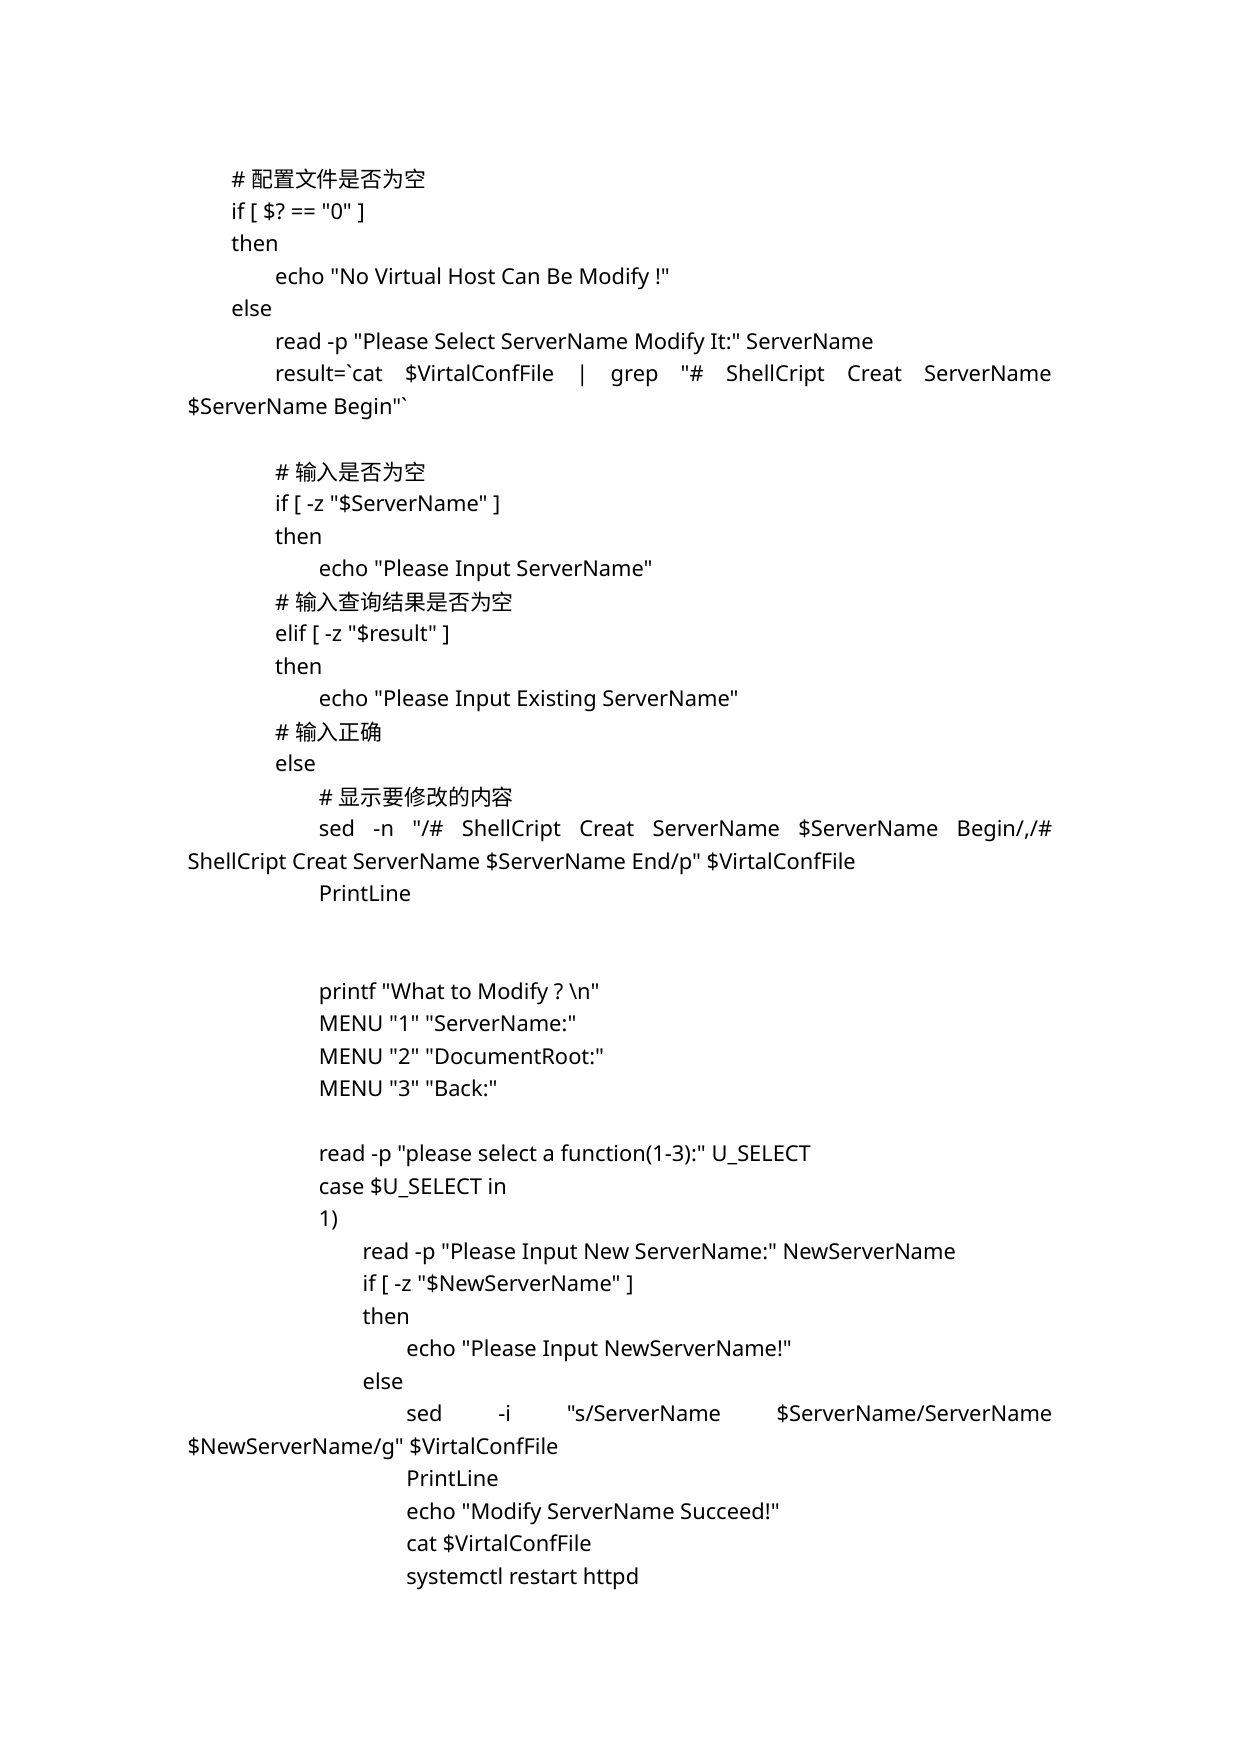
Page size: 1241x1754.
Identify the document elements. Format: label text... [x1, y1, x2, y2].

text # 输入是否为空 [187, 454, 1053, 487]
text read -p "Please Select ServerName Modify It:" ServerName [187, 324, 1053, 357]
text PrintLine [187, 1462, 1053, 1494]
text echo "Please Input ServerName" [187, 552, 1053, 584]
text printf "What to Modify ? \n" [187, 974, 1053, 1007]
text elif [ -z "$result" ] [187, 617, 1053, 649]
text echo "Modify ServerName Succeed!" [187, 1494, 1053, 1527]
text case $U_SELECT in [187, 1169, 1053, 1202]
text then [187, 519, 1053, 552]
text read -p "please select a function(1-3):" U_SELECT [187, 1137, 1053, 1169]
text then [187, 649, 1053, 682]
text # 输入正确 [187, 714, 1053, 747]
text PrintLine [187, 877, 1053, 909]
text cat $VirtalConfFile [187, 1527, 1053, 1559]
text else [187, 292, 1053, 324]
text result=`cat $VirtalConfFile | grep "# ShellCript Creat ServerName $ServerName Begin"` [187, 357, 1053, 422]
text echo "No Virtual Host Can Be Modify !" [187, 259, 1053, 292]
text # 显示要修改的内容 [187, 779, 1053, 812]
text else [187, 1364, 1053, 1397]
text sed -n "/# ShellCript Creat ServerName $ServerName Begin/,/# ShellCript Creat ServerName $ServerName End/p" $VirtalConfFile [187, 812, 1053, 877]
text read -p "Please Input New ServerName:" NewServerName [187, 1234, 1053, 1267]
text else [187, 747, 1053, 779]
text echo "Please Input NewServerName!" [187, 1332, 1053, 1364]
text echo "Please Input Existing ServerName" [187, 682, 1053, 714]
text 1) [187, 1202, 1053, 1234]
text then [187, 1299, 1053, 1332]
text MENU "1" "ServerName:" [187, 1007, 1053, 1039]
text MENU "3" "Back:" [187, 1072, 1053, 1104]
text if [ -z "$NewServerName" ] [187, 1267, 1053, 1299]
text if [ -z "$ServerName" ] [187, 487, 1053, 519]
text systemctl restart httpd [187, 1559, 1053, 1592]
text # 输入查询结果是否为空 [187, 584, 1053, 617]
text then [187, 227, 1053, 259]
text MENU "2" "DocumentRoot:" [187, 1039, 1053, 1072]
text if [ $? == "0" ] [187, 194, 1053, 227]
text # 配置文件是否为空 [187, 162, 1053, 194]
text sed -i "s/ServerName $ServerName/ServerName $NewServerName/g" $VirtalConfFile [187, 1397, 1053, 1462]
